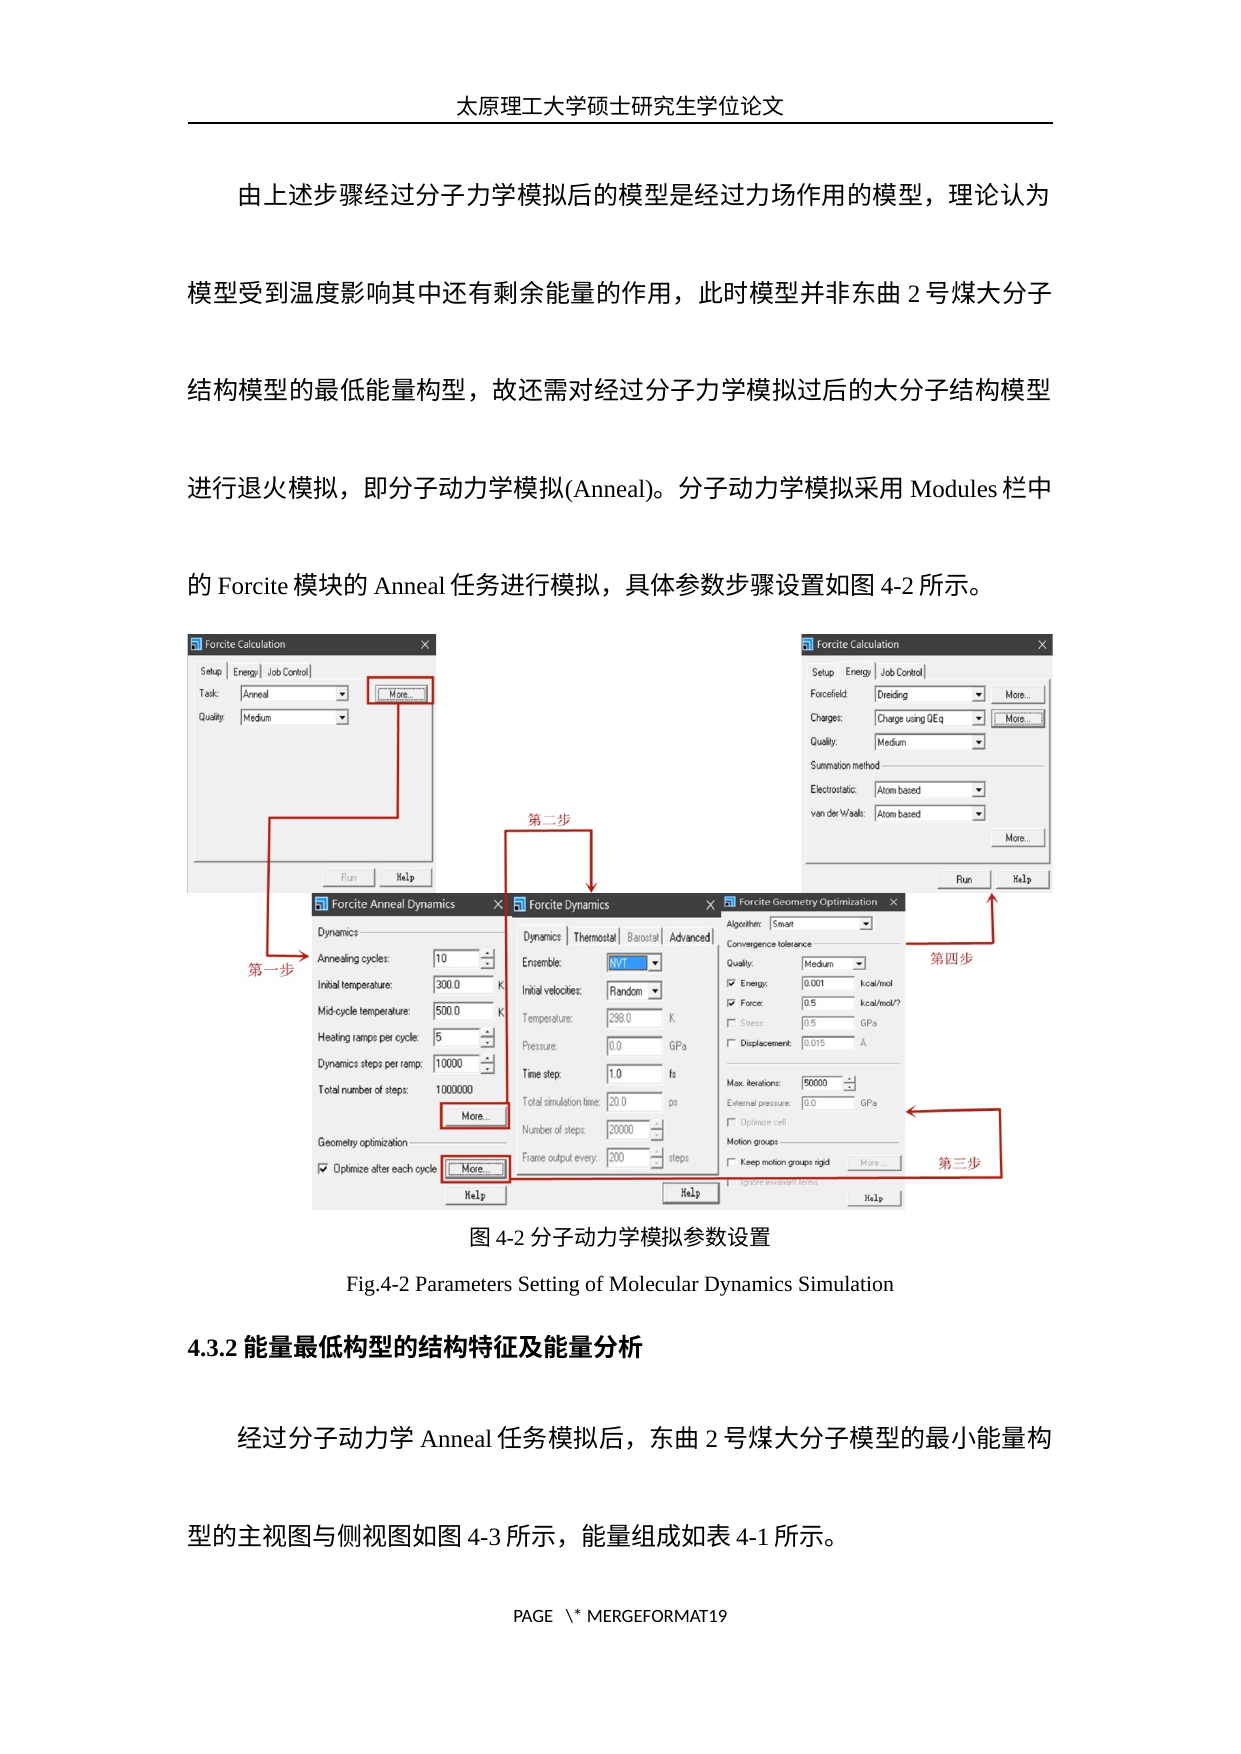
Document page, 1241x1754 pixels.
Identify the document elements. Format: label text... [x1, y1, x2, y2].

text 4.3.2 能量最低构型的结构特征及能量分析 [187, 1313, 1053, 1378]
text 经过分子动力学Anneal任务模拟后，东曲2号煤大分子模型的最小能量构型的主视图与侧视图如图4-3所示，能量组成如表4-1所示。 [187, 1404, 1053, 1567]
text 由上述步骤经过分子力学模拟后的模型是经过力场作用的模型，理论认为模型受到温度影响其中还有剩余能量的作用，此时模型并非东曲2号煤大分子结构模型的最低能量构型，故还需对经过分子力学模拟过后的大分子结构模型进行退火模拟，即分子动力学模拟(Anneal)。分子动力学模拟采用Modules栏中的Forcite模块的Anneal任务进行模拟，具体参数步骤设置如图4-2所示。 [187, 161, 1053, 616]
picture [187, 634, 1053, 1210]
text 图4-2 分子动力学模拟参数设置 [187, 1219, 1053, 1252]
text Fig.4-2 Parameters Setting of Molecular Dynamics Simulation [187, 1268, 1053, 1300]
